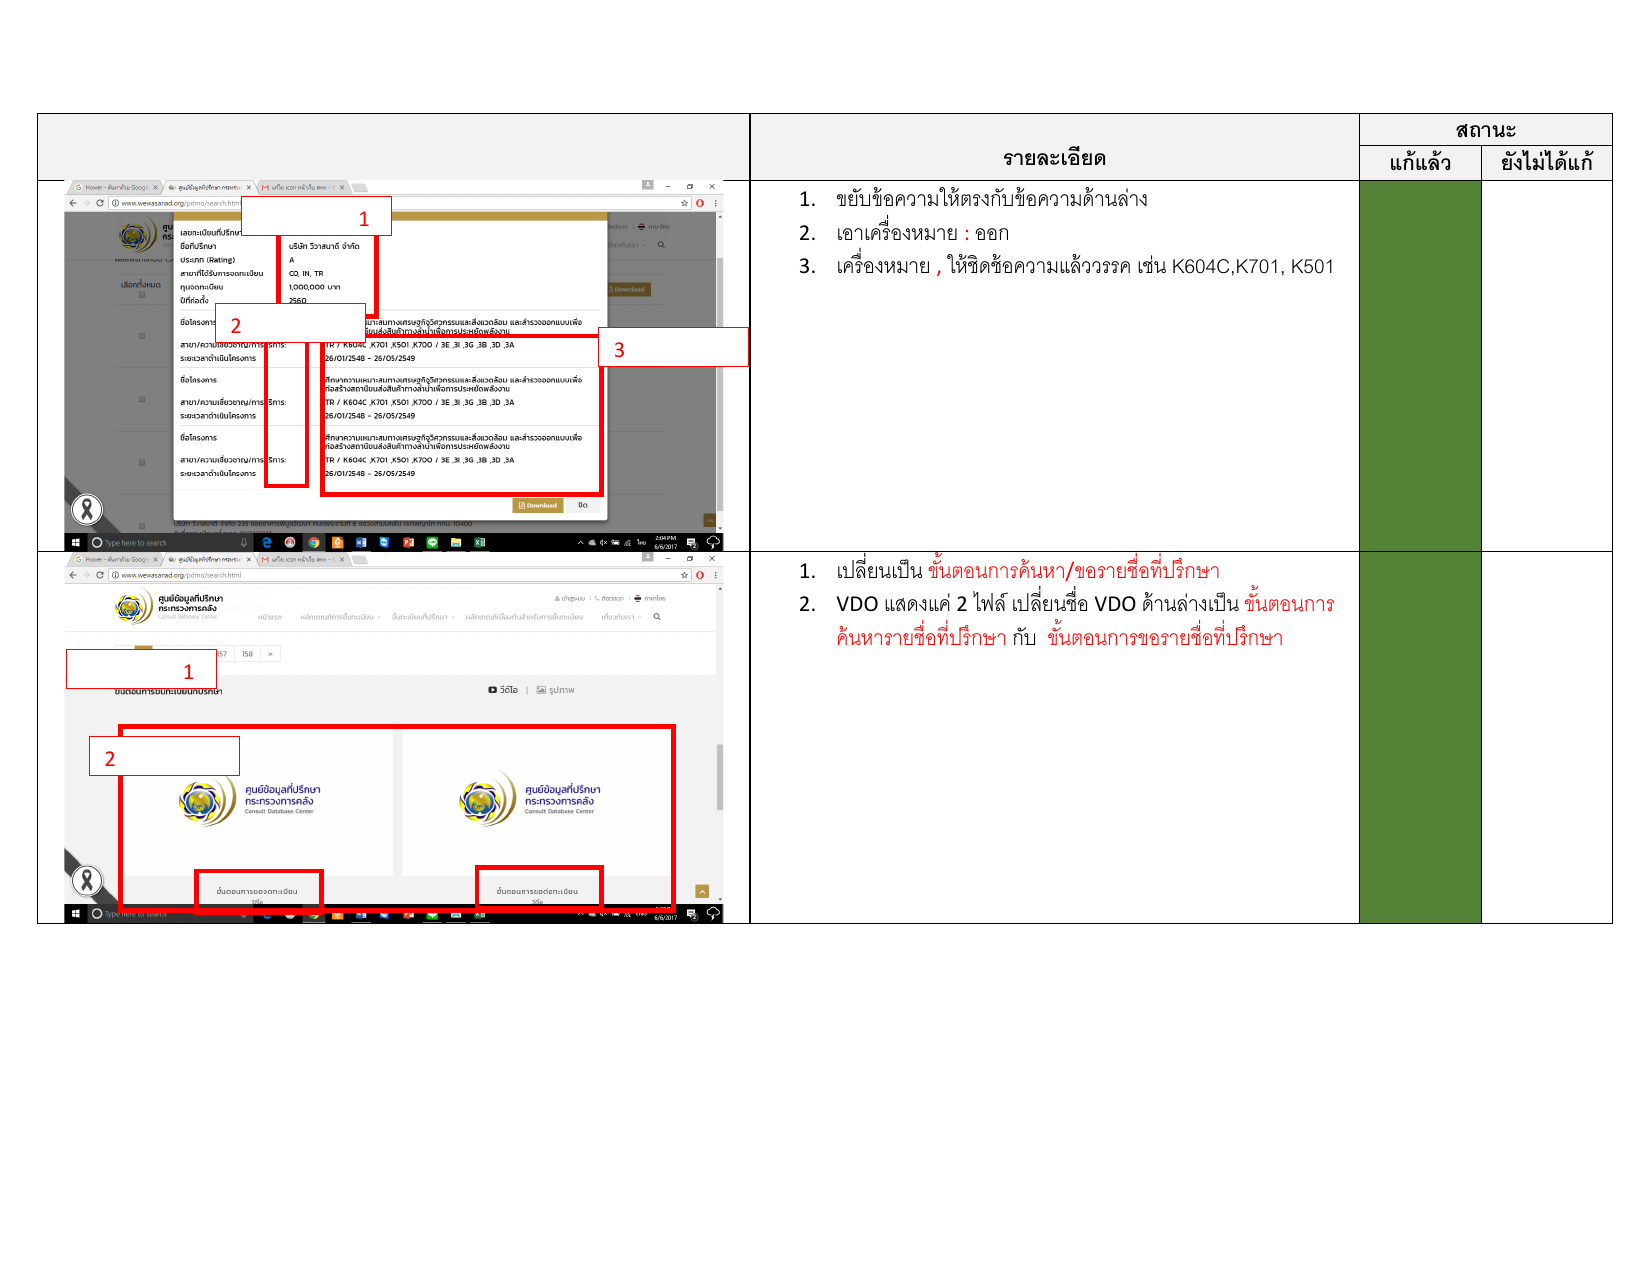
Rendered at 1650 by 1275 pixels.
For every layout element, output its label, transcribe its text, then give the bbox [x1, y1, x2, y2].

table_cell [1482, 552, 1612, 923]
table_cell [724, 181, 749, 327]
table_cell [1482, 181, 1612, 551]
picture [281, 236, 374, 314]
table_cell แก้แล้ว [1360, 146, 1481, 180]
table_header สถานะ [1360, 114, 1612, 145]
table_cell ยังไม่ได้แก้ [1482, 146, 1612, 180]
table_cell [38, 181, 64, 551]
picture [268, 343, 305, 484]
table_header รายละเอียด [751, 114, 1359, 180]
picture [64, 180, 724, 923]
table_cell ขยับข้อความให้ตรงกับข้อความด้านล่าง เอาเครื่องหมาย : ออก เครื่องหมาย , ให้ชิดช้อความแล้ววรรค เช่น K604C,K701, K501 [751, 181, 1359, 551]
table_cell [1360, 552, 1481, 923]
picture [325, 338, 599, 492]
table_cell [38, 552, 64, 923]
table_cell [724, 552, 749, 923]
table_cell เปลี่ยนเป็น ขั้นตอนการค้นหา/ขอรายชื่อที่ปรึกษา VDO แสดงแค่ 2 ไฟล์ เปลี่ยนชื่อ VDO ด้านล่างเป็น ขั้นตอนการค้นหารายชื่อที่ปรึกษา กับ ขั้นตอนการขอรายชื่อที่ปรึกษา [751, 552, 1359, 923]
table_cell [724, 367, 749, 551]
table_cell [1360, 181, 1481, 551]
table_header [38, 114, 749, 180]
